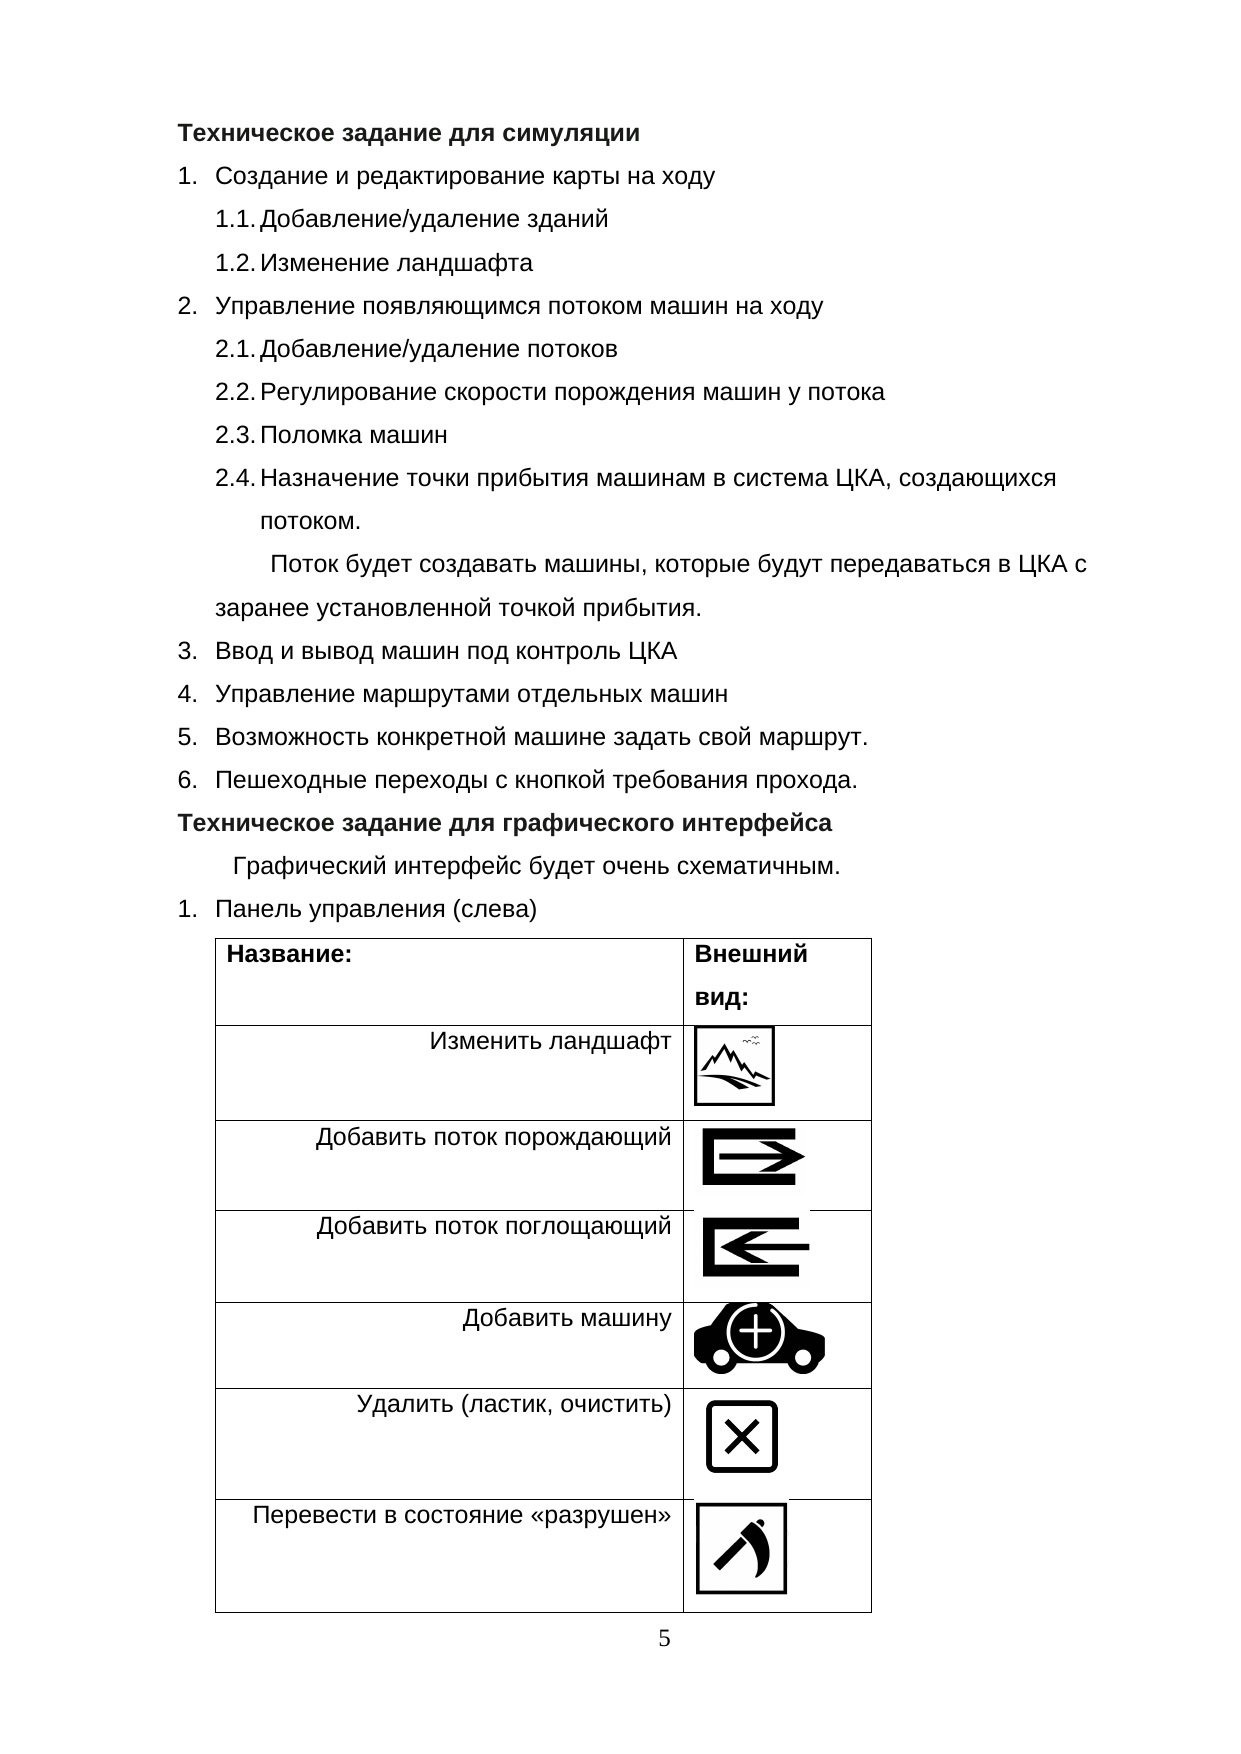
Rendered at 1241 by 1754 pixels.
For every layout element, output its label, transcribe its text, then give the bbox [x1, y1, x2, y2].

list Возможность конкретной машине задать свой маршрут. [177, 722, 1152, 751]
picture [694, 1303, 825, 1374]
picture [694, 1121, 806, 1196]
list Поломка машин [215, 420, 1152, 449]
table_cell [684, 1026, 871, 1120]
list Управление маршрутами отдельных машин [177, 679, 1152, 707]
picture [694, 1210, 810, 1288]
list Изменение ландшафта [215, 247, 1152, 276]
table_cell Добавить машину [216, 1303, 683, 1388]
list Регулирование скорости порождения машин у потока [215, 377, 1152, 406]
list Добавление/удаление потоков [215, 334, 1152, 362]
list Управление появляющимся потоком машин на ходу [177, 291, 1152, 319]
picture [694, 1499, 789, 1598]
list Поток будет создавать машины, которые будут передаваться в ЦКА с заранее установленной точкой прибытия. [215, 549, 1152, 621]
list Панель управления (слева) [177, 894, 1152, 923]
table_cell [684, 1389, 871, 1499]
list Назначение точки прибытия машинам в система ЦКА, создающихся потоком. [215, 463, 1152, 535]
list Ввод и вывод машин под контроль ЦКА [177, 636, 1152, 664]
table_header Название: [216, 939, 683, 1025]
text Техническое задание для симуляции [177, 118, 1152, 147]
table_cell Удалить (ластик, очистить) [216, 1389, 683, 1499]
table_cell Перевести в состояние «разрушен» [216, 1500, 683, 1612]
list Пешеходные переходы с кнопкой требования прохода. [177, 765, 1152, 794]
table_cell Добавить поток порождающий [216, 1121, 683, 1210]
text Графический интерфейс будет очень схематичным. [177, 851, 1152, 880]
table_cell Добавить поток поглощающий [216, 1211, 683, 1302]
list Создание и редактирование карты на ходу [177, 161, 1152, 190]
table_cell [684, 1211, 871, 1302]
table_cell [684, 1500, 871, 1612]
table_header Внешний вид: [684, 939, 871, 1025]
text Техническое задание для графического интерфейса [177, 808, 1152, 837]
table_cell [684, 1303, 871, 1388]
list Добавление/удаление зданий [215, 204, 1152, 233]
picture [694, 1388, 790, 1485]
table_cell Изменить ландшафт [216, 1026, 683, 1120]
picture [694, 1025, 775, 1106]
table_cell [684, 1121, 871, 1210]
